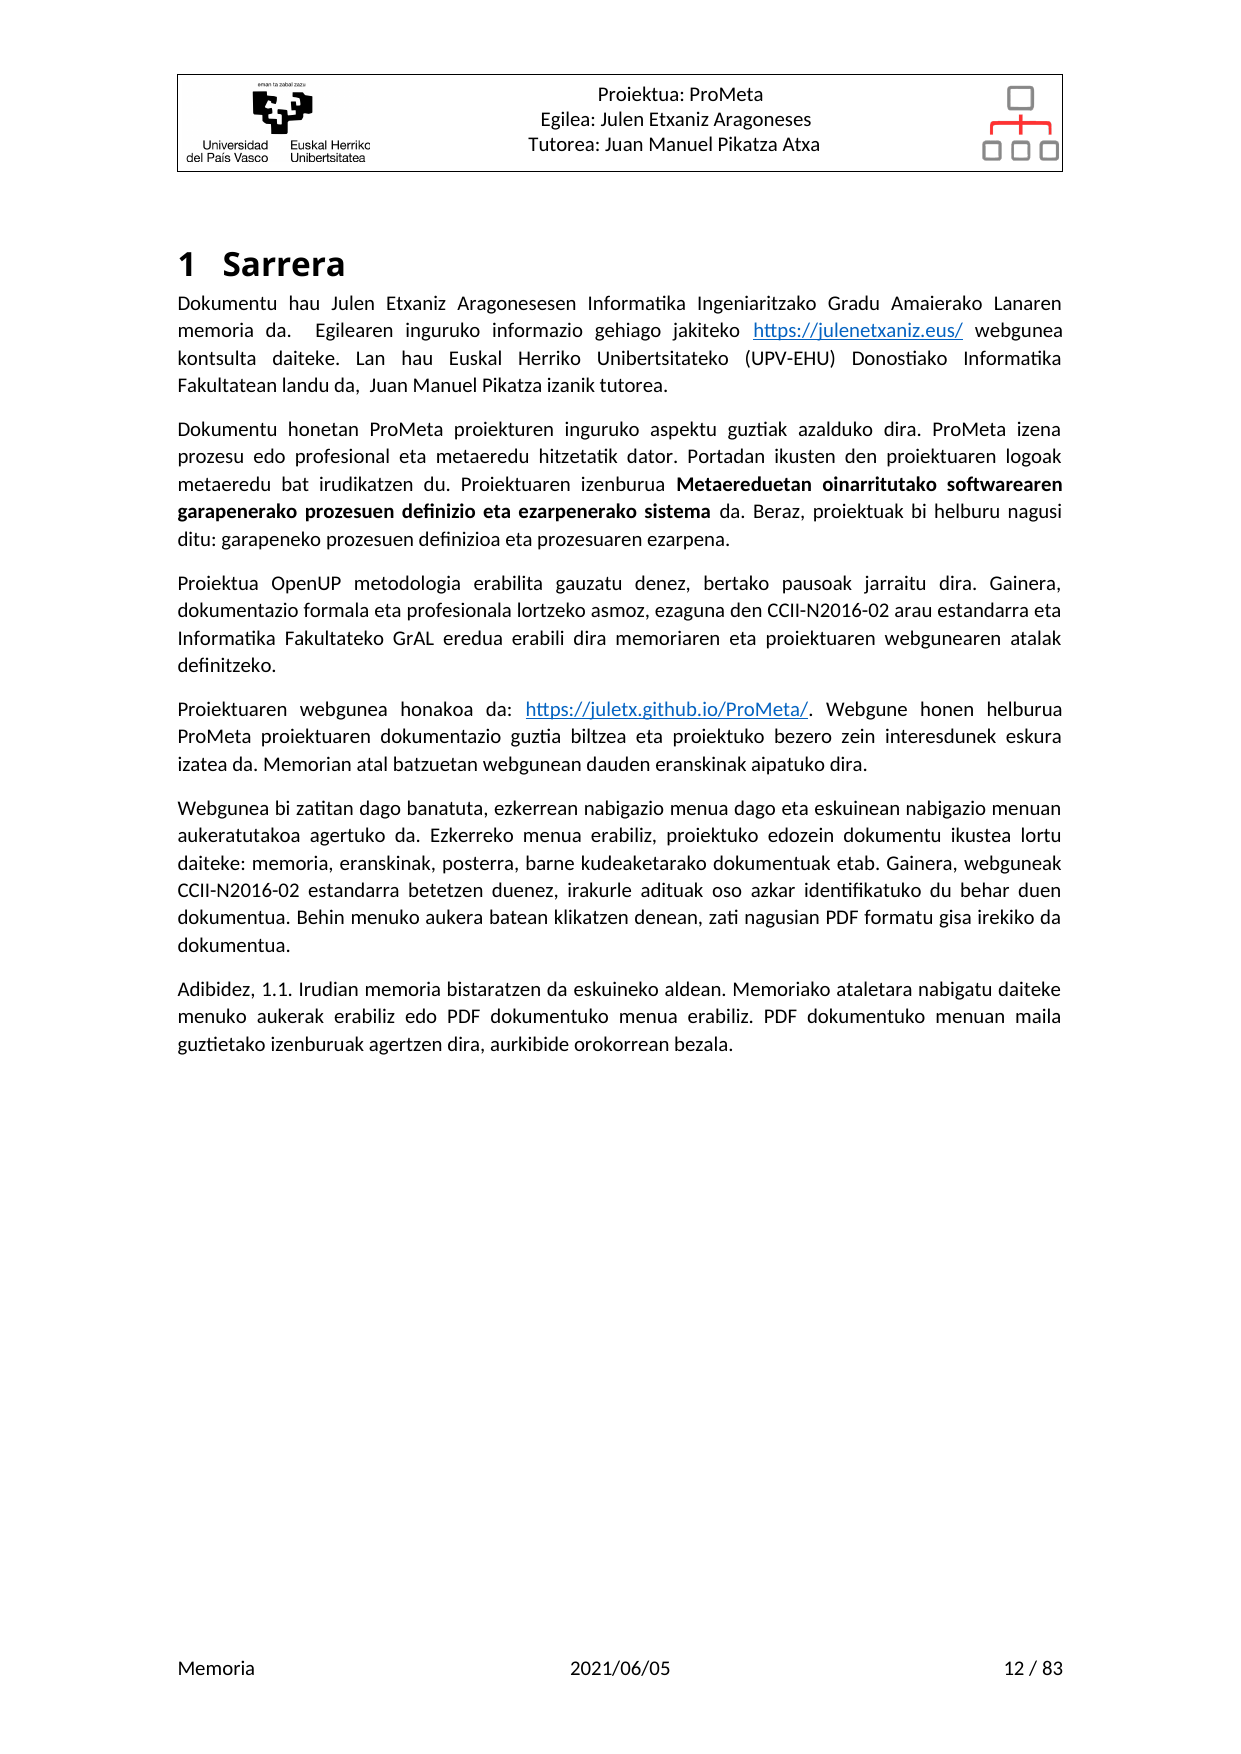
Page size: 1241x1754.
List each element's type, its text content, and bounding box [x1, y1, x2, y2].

text Proiektuaren webgunea honakoa da: https://juletx.github.io/ProMeta/. Webgune honen helburua ProMeta proiektuaren dokumentazio guztia biltzea eta proiektuko bezero zein interesdunek eskura izatea da. Memorian atal batzuetan webgunean dauden eranskinak aipatuko dira. [177, 696, 1063, 776]
subtitle Sarrera [177, 241, 1063, 286]
text Adibidez, 1.1. Irudian memoria bistaratzen da eskuineko aldean. Memoriako ataletara nabigatu daiteke menuko aukerak erabiliz edo PDF dokumentuko menua erabiliz. PDF dokumentuko menuan maila guztietako izenburuak agertzen dira, aurkibide orokorrean bezala. [177, 976, 1063, 1056]
text Webgunea bi zatitan dago banatuta, ezkerrean nabigazio menua dago eta eskuinean nabigazio menuan aukeratutakoa agertuko da. Ezkerreko menua erabiliz, proiektuko edozein dokumentu ikustea lortu daiteke: memoria, eranskinak, posterra, barne kudeaketarako dokumentuak etab. Gainera, webguneak CCII-N2016-02 estandarra betetzen duenez, irakurle adituak oso azkar identifikatuko du behar duen dokumentua. Behin menuko aukera batean klikatzen denean, zati nagusian PDF formatu gisa irekiko da dokumentua. [177, 795, 1063, 957]
text Dokumentu hau Julen Etxaniz Aragonesesen Informatika Ingeniaritzako Gradu Amaierako Lanaren memoria da. Egilearen inguruko informazio gehiago jakiteko https://julenetxaniz.eus/ webgunea kontsulta daiteke. Lan hau Euskal Herriko Unibertsitateko (UPV-EHU) Donostiako Informatika Fakultatean landu da, Juan Manuel Pikatza izanik tutorea. [177, 290, 1063, 398]
text Dokumentu honetan ProMeta proiekturen inguruko aspektu guztiak azalduko dira. ProMeta izena prozesu edo profesional eta metaeredu hitzetatik dator. Portadan ikusten den proiektuaren logoak metaeredu bat irudikatzen du. Proiektuaren izenburua Metaereduetan oinarritutako softwarearen garapenerako prozesuen definizio eta ezarpenerako sistema da. Beraz, proiektuak bi helburu nagusi ditu: garapeneko prozesuen definizioa eta prozesuaren ezarpena. [177, 416, 1063, 551]
picture [978, 80, 1060, 162]
text Proiektua OpenUP metodologia erabilita gauzatu denez, bertako pausoak jarraitu dira. Gainera, dokumentazio formala eta profesionala lortzeko asmoz, ezaguna den CCII-N2016-02 arau estandarra eta Informatika Fakultateko GrAL eredua erabili dira memoriaren eta proiektuaren webgunearen atalak definitzeko. [177, 570, 1063, 677]
picture [182, 80, 370, 162]
